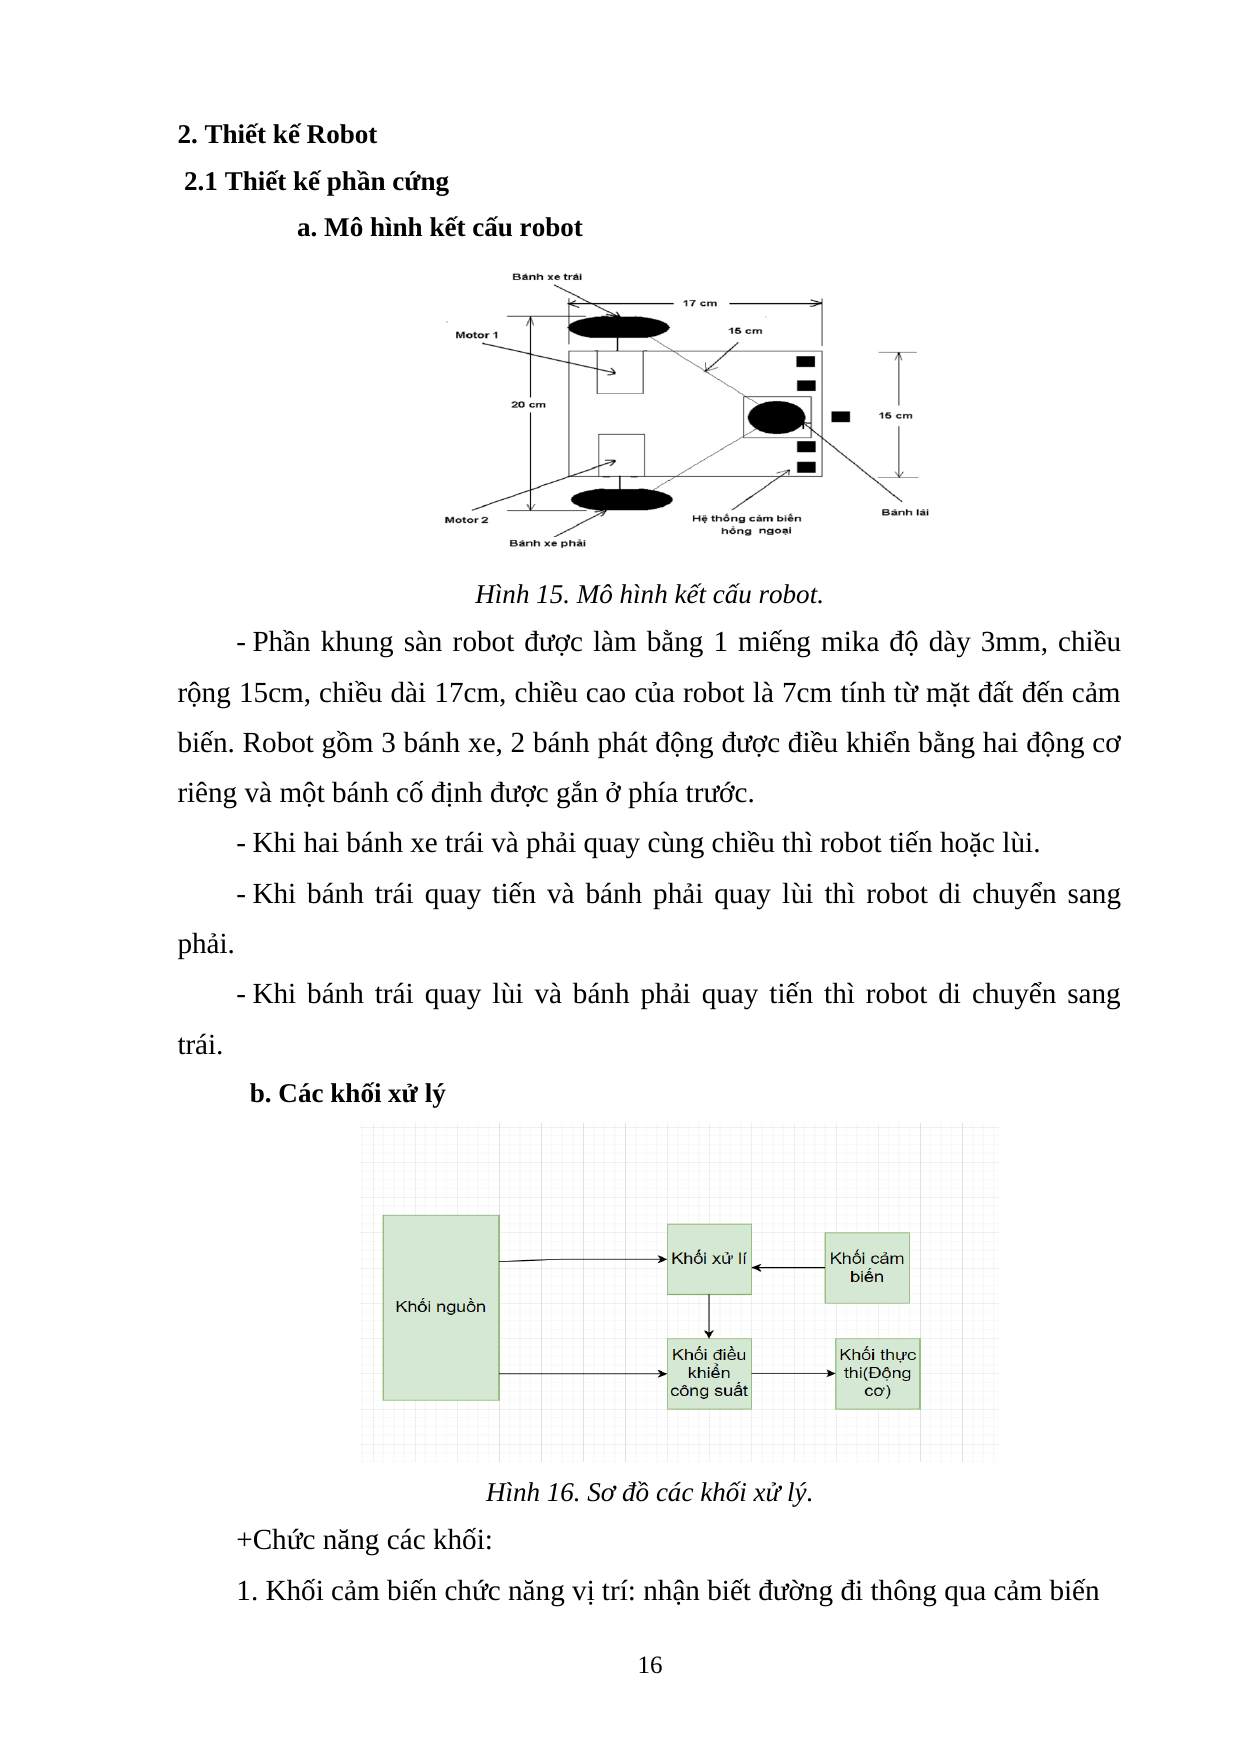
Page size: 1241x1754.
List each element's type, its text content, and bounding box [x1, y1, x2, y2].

picture [359, 1123, 999, 1462]
text Hình 15. Mô hình kết cấu robot. [177, 578, 1122, 609]
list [177, 1573, 1122, 1606]
list b. Các khối xử lý [177, 1077, 1122, 1108]
list Khi hai bánh xe trái và phải quay cùng chiều thì robot tiến hoặc lùi. [177, 826, 1122, 859]
list a. Mô hình kết cấu robot [177, 211, 1122, 243]
picture [344, 258, 1015, 564]
text Hình 16. Sơ đồ các khối xử lý. [177, 1476, 1122, 1507]
list Phần khung sàn robot được làm bằng 1 miếng mika độ dày 3mm, chiều rộng 15cm, chiều dài 17cm, chiều cao của robot là 7cm tính từ mặt đất đến cảm biến. Robot gồm 3 bánh xe, 2 bánh phát động được điều khiển bằng hai động cơ riêng và một bánh cố định được gắn ở phía trước. [177, 624, 1122, 809]
text 2. Thiết kế Robot [177, 118, 1122, 149]
text +Chức năng các khối: [177, 1522, 1122, 1556]
list Khi bánh trái quay lùi và bánh phải quay tiến thì robot di chuyển sang trái. [177, 977, 1122, 1060]
text 2.1 Thiết kế phần cứng [177, 165, 1122, 196]
list Khi bánh trái quay tiến và bánh phải quay lùi thì robot di chuyển sang phải. [177, 876, 1122, 960]
